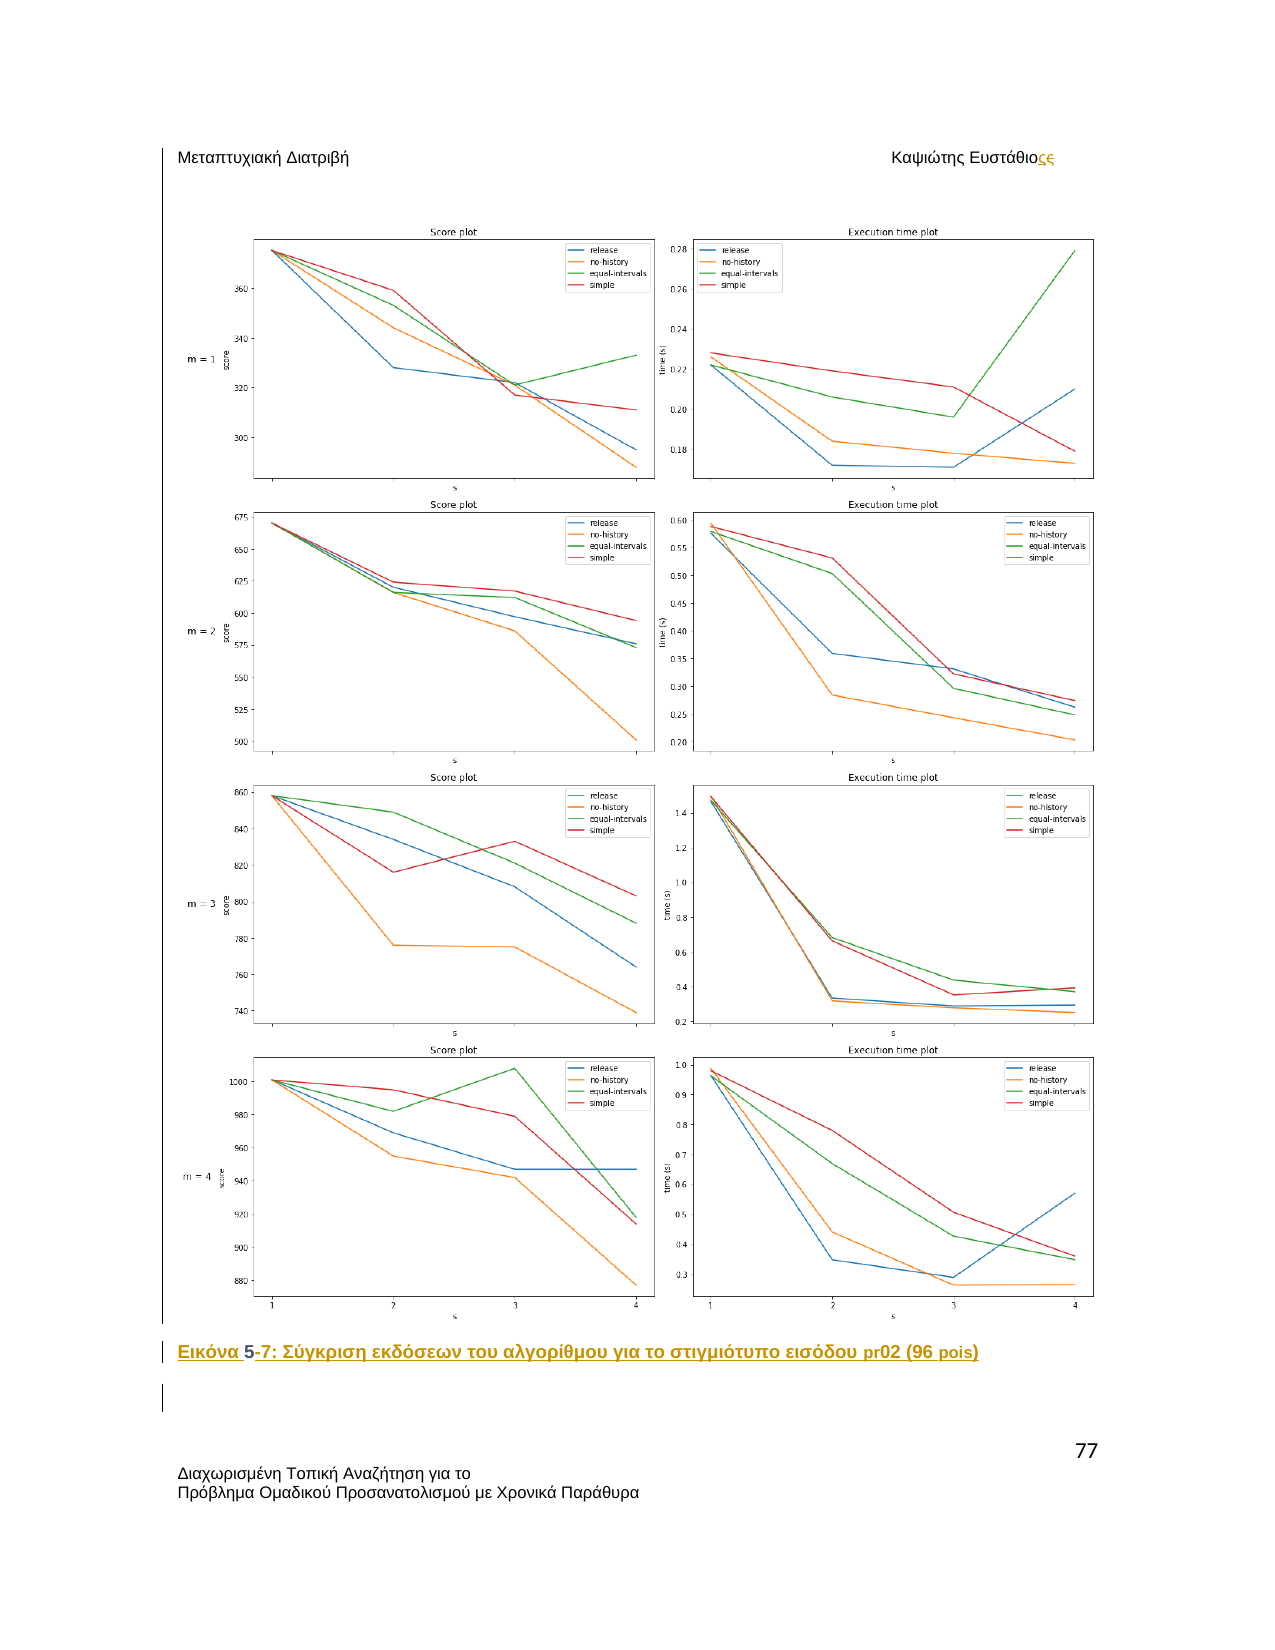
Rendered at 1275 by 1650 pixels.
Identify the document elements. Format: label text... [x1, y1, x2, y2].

text 5 [177, 1341, 1098, 1363]
picture [177, 222, 1098, 1325]
